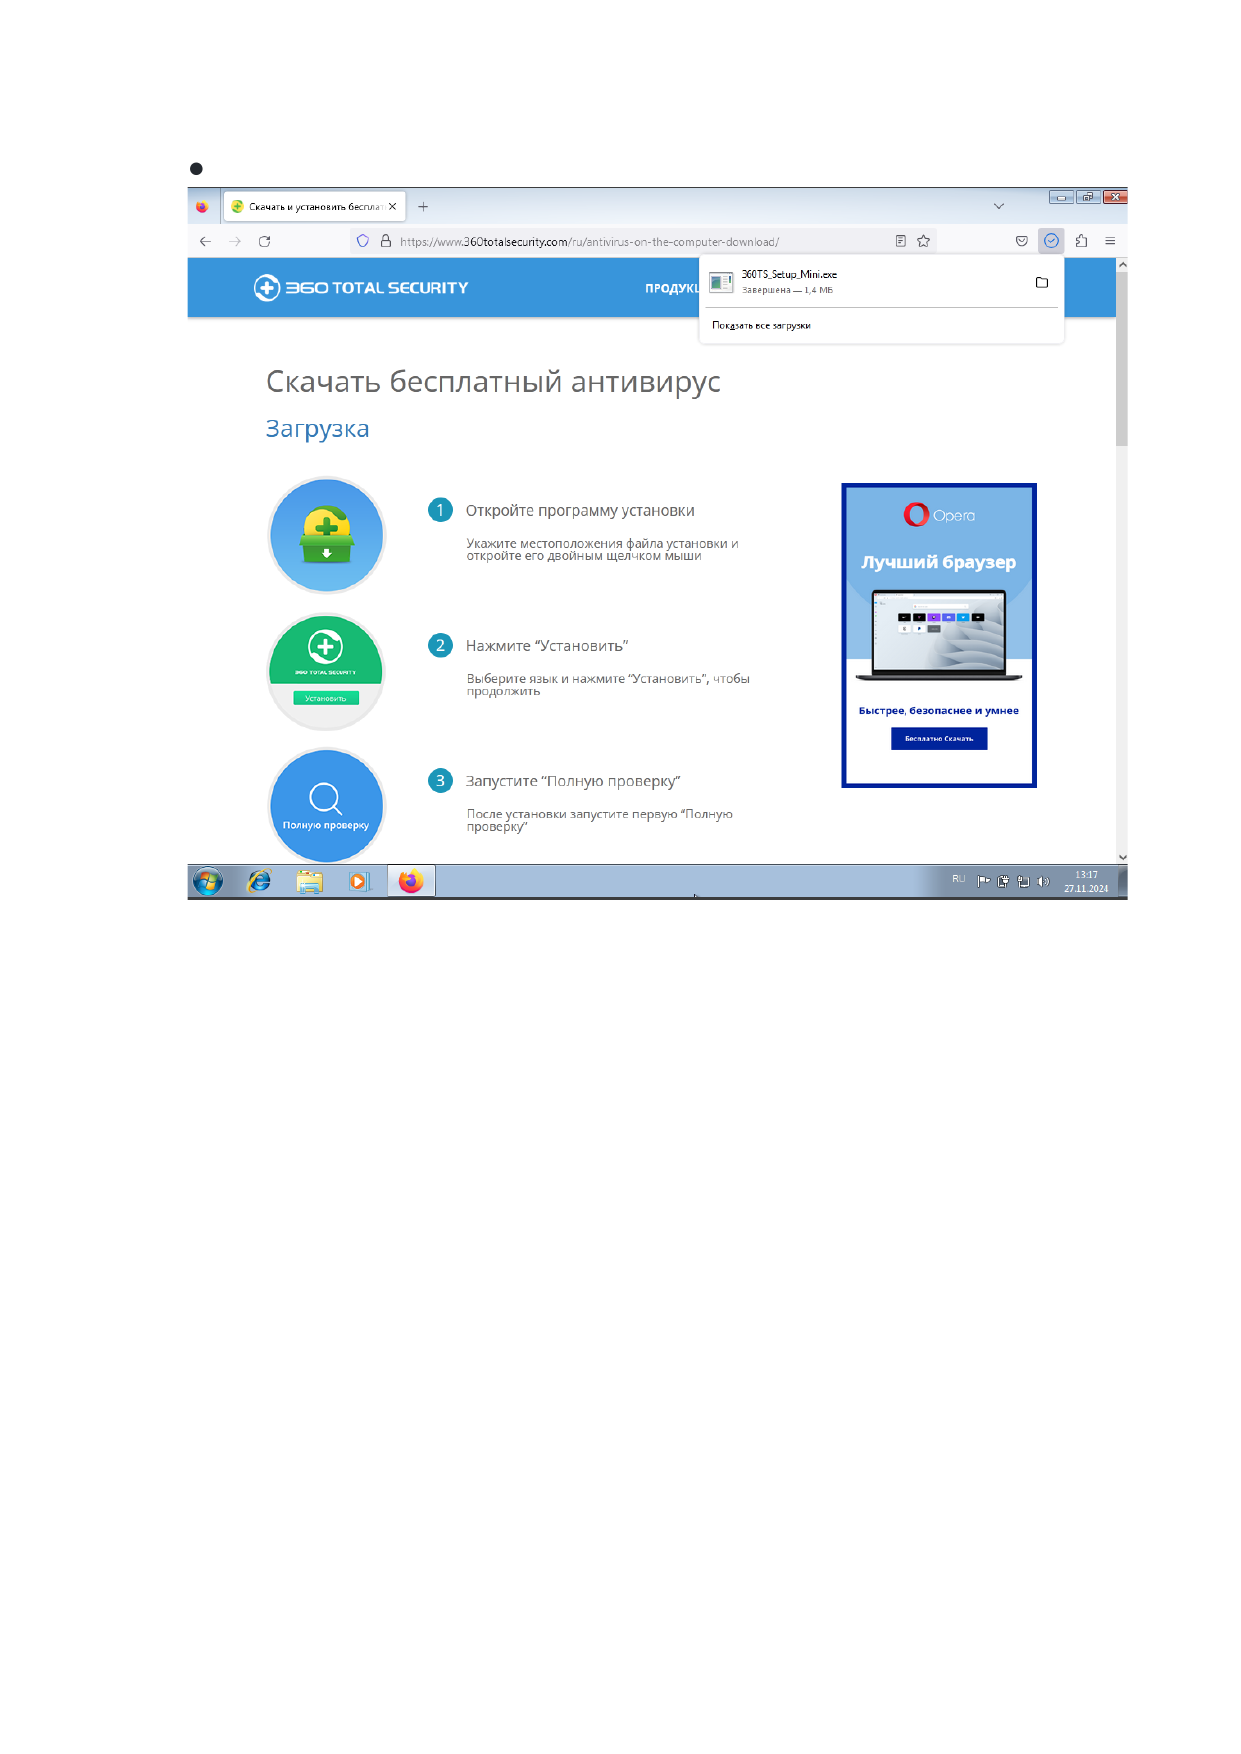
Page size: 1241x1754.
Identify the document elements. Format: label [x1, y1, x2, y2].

picture [187, 187, 1128, 900]
